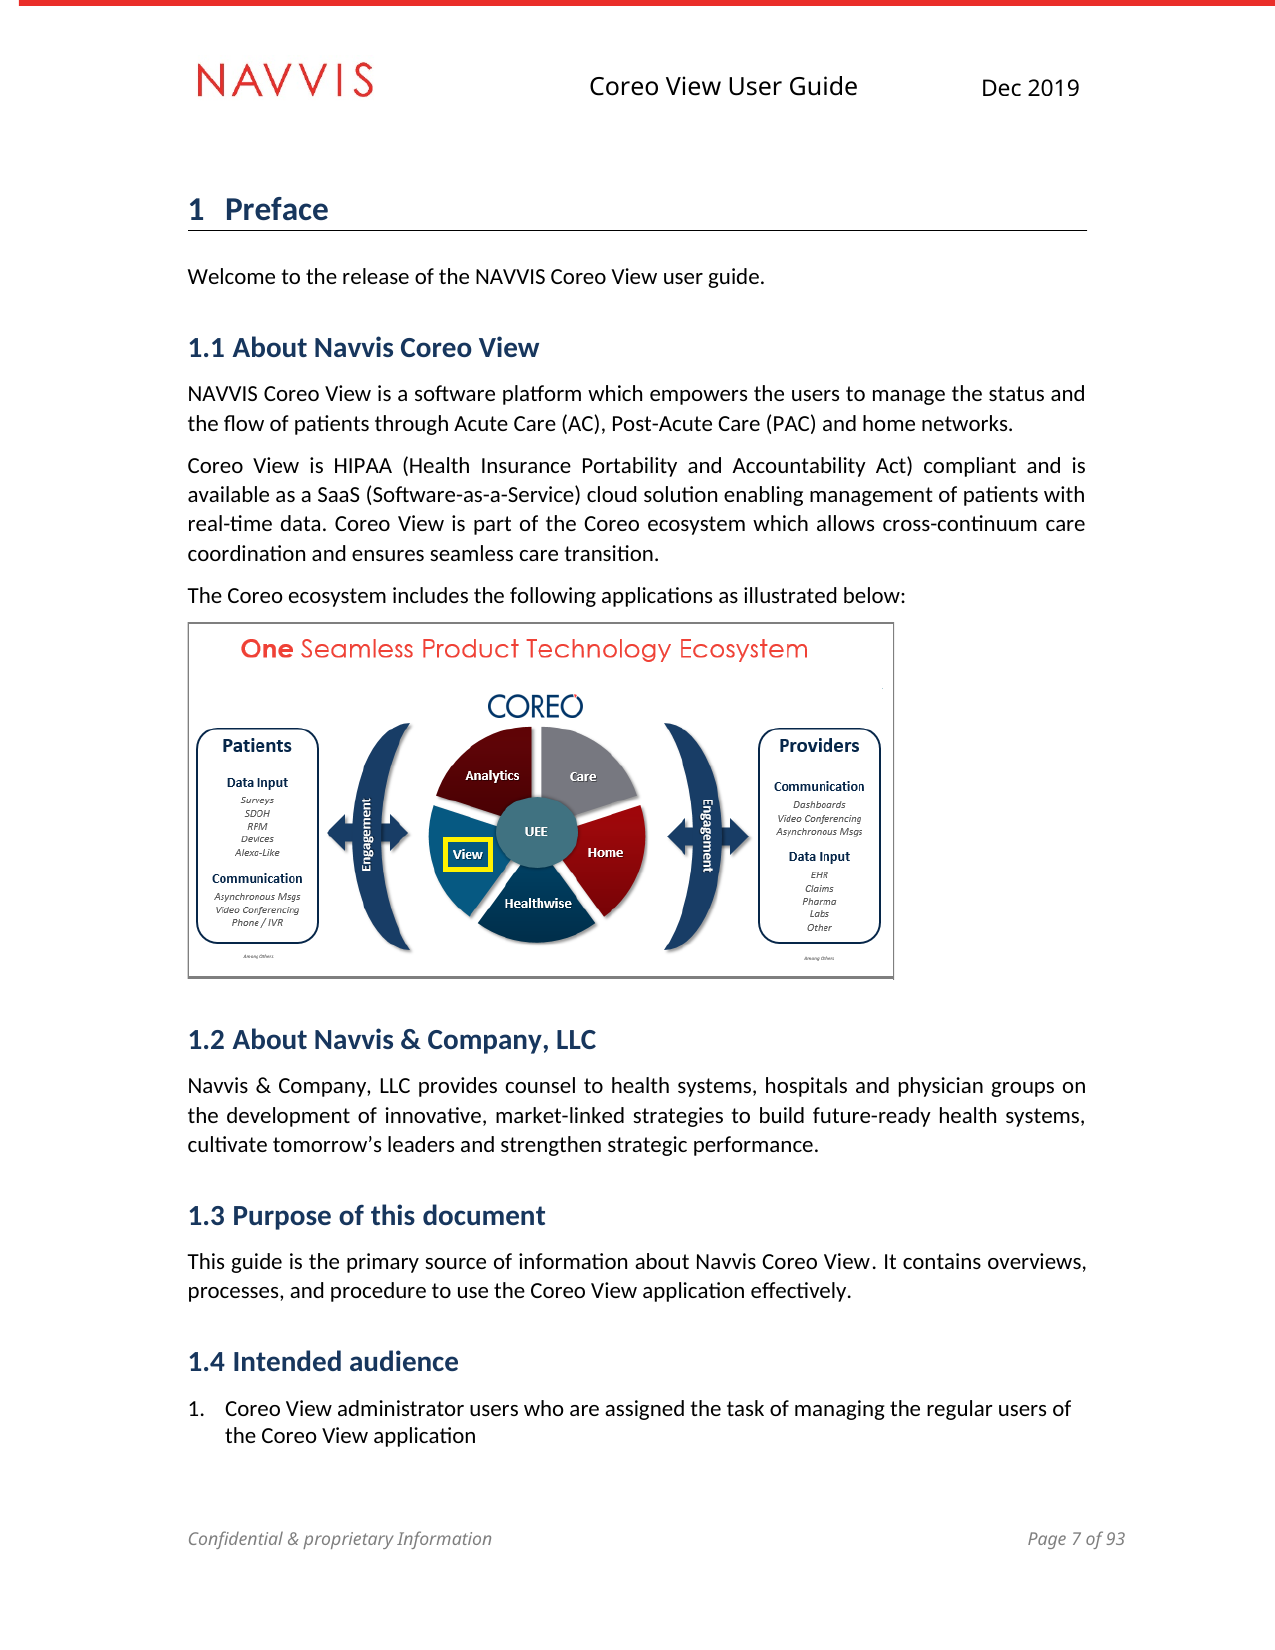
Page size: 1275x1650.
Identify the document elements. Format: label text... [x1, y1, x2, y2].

subtitle About Navvis Coreo View [187, 329, 1087, 365]
text Coreo View is HIPAA (Health Insurance Portability and Accountability Act) compliant and is available as a SaaS (Software-as-a-Service) cloud solution enabling management of patients with real-time data. Coreo View is part of the Coreo ecosystem which allows cross-continuum care coordination and ensures seamless care transition. [187, 451, 1087, 567]
subtitle Preface [187, 187, 1087, 231]
picture [187, 55, 383, 104]
list Coreo View administrator users who are assigned the task of managing the regular users of the Coreo View application [187, 1394, 1087, 1450]
text The Coreo ecosystem includes the following applications as illustrated below: [187, 581, 1087, 609]
text Navvis & Company, LLC provides counsel to health systems, hospitals and physician groups on the development of innovative, market-linked strategies to build future-ready health systems, cultivate tomorrow’s leaders and strengthen strategic performance. [187, 1071, 1087, 1158]
text This guide is the primary source of information about Navvis Coreo View. It contains overviews, processes, and procedure to use the Coreo View application effectively. [187, 1247, 1087, 1304]
text Welcome to the release of the NAVVIS Coreo View user guide. [187, 262, 1087, 290]
subtitle Intended audience [187, 1343, 1087, 1379]
subtitle Purpose of this document [187, 1197, 1087, 1233]
text NAVVIS Coreo View is a software platform which empowers the users to manage the status and the flow of patients through Acute Care (AC), Post-Acute Care (PAC) and home networks. [187, 379, 1087, 437]
subtitle About Navvis & Company, LLC [187, 1021, 1087, 1057]
picture [187, 622, 895, 980]
